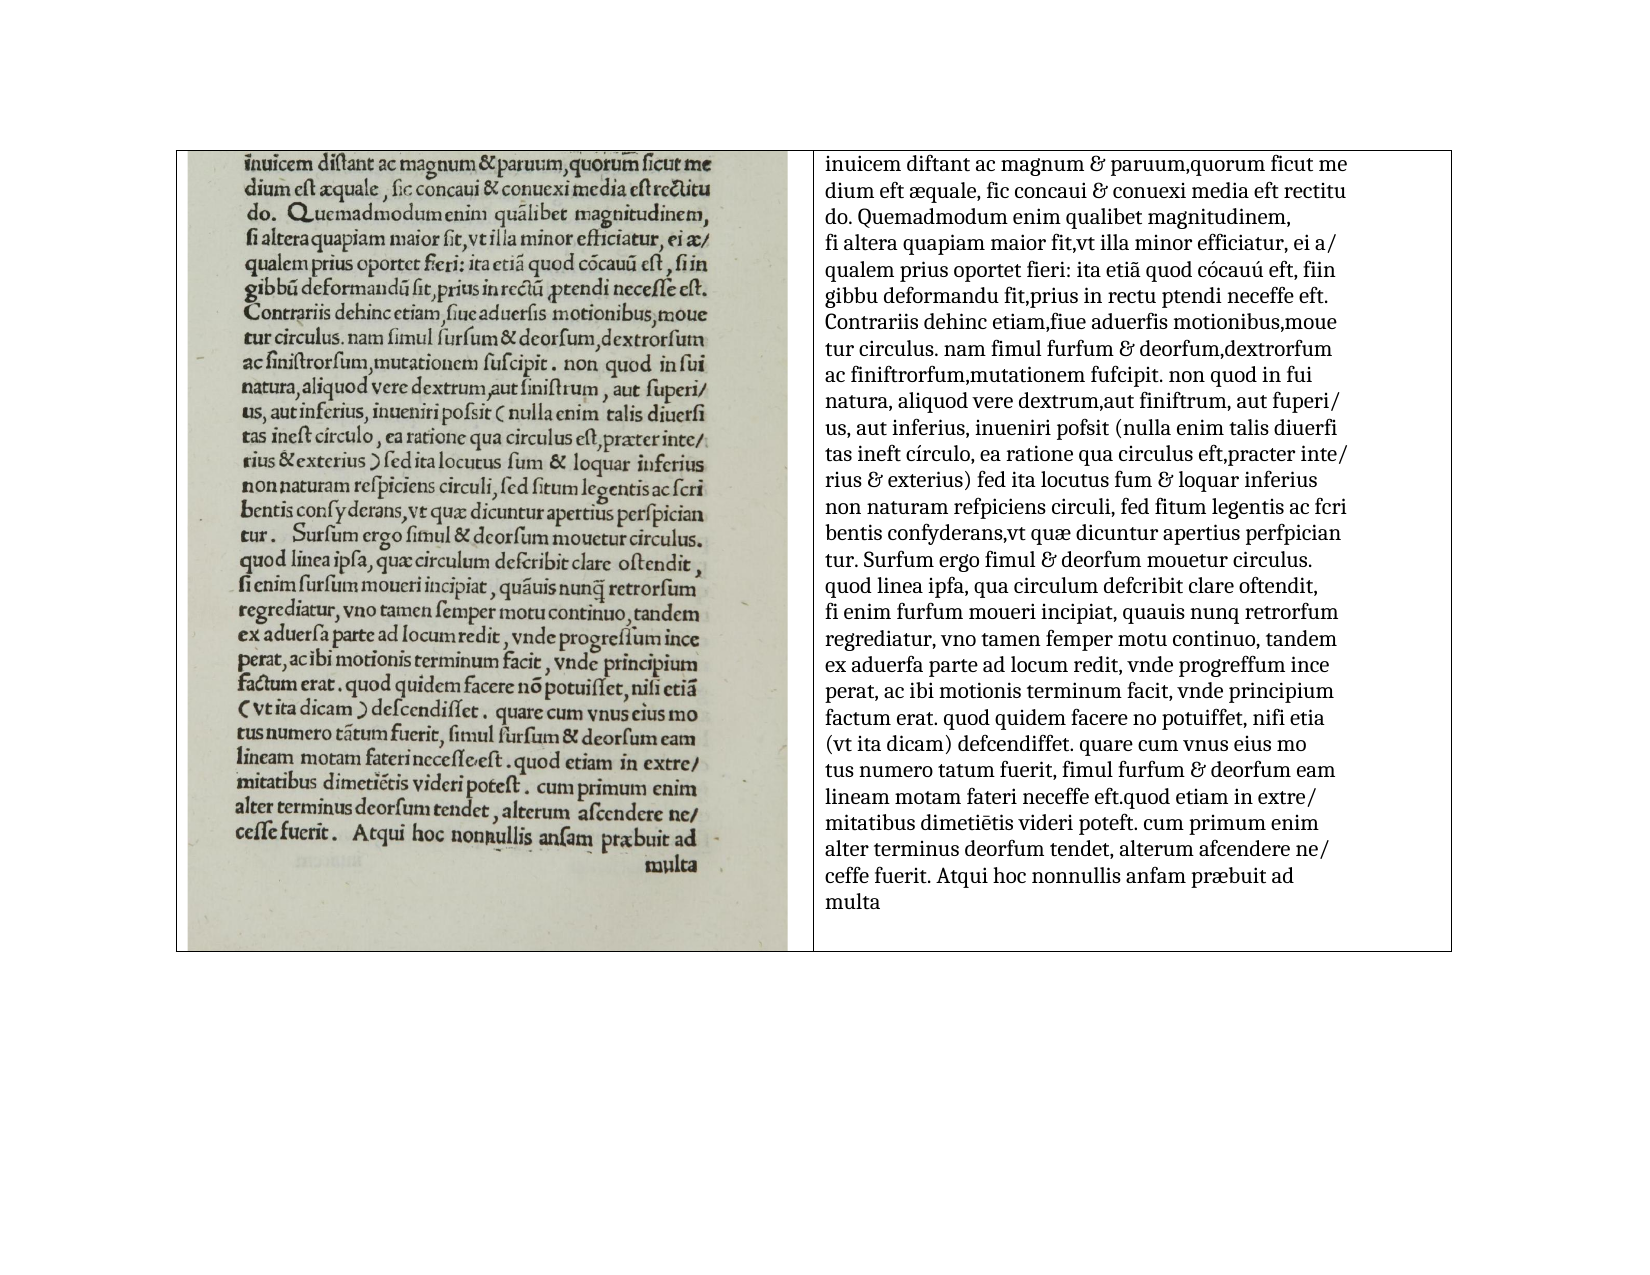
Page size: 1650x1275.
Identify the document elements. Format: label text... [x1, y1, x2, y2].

table_cell inuicem diftant ac magnum & paruum,quorum ficut me dium eft æquale, fic concaui & conuexi media eft rectitu do. Quemadmodum enim qualibet magnitudinem, fi altera quapiam maior fit,vt illa minor efficiatur, ei a/ qualem prius oportet fieri: ita etiã quod cócauú eft, fiin gibbu deformandu fit,prius in rectu ptendi neceffe eft. Contrariis dehinc etiam,fiue aduerfis motionibus,moue tur circulus. nam fimul furfum & deorfum,dextrorfum ac finiftrorfum,mutationem fufcipit. non quod in fui natura, aliquod vere dextrum,aut finiftrum, aut fuperi/ us, aut inferius, inueniri pofsit (nulla enim talis diuerfi tas ineft círculo, ea ratione qua circulus eft,practer inte/ rius & exterius) fed ita locutus fum & loquar inferius non naturam refpiciens circuli, fed fitum legentis ac fcri bentis confyderans,vt quæ dicuntur apertius perfpician tur. Surfum ergo fimul & deorfum mouetur circulus. quod linea ipfa, qua circulum defcribit clare oftendit, fi enim furfum moueri incipiat, quauis nunq retrorfum regrediatur, vno tamen femper motu continuo, tandem ex aduerfa parte ad locum redit, vnde progreffum ince perat, ac ibi motionis terminum facit, vnde principium factum erat. quod quidem facere no potuiffet, nifi etia (vt ita dicam) defcendiffet. quare cum vnus eius mo tus numero tatum fuerit, fimul furfum & deorfum eam lineam motam fateri neceffe eft.quod etiam in extre/ mitatibus dimetiētis videri poteft. cum primum enim alter terminus deorfum tendet, alterum afcendere ne/ ceffe fuerit. Atqui hoc nonnullis anfam præbuit ad multa [814, 151, 1451, 951]
table_cell [788, 151, 813, 951]
table_cell [177, 151, 187, 951]
picture [187, 151, 788, 951]
